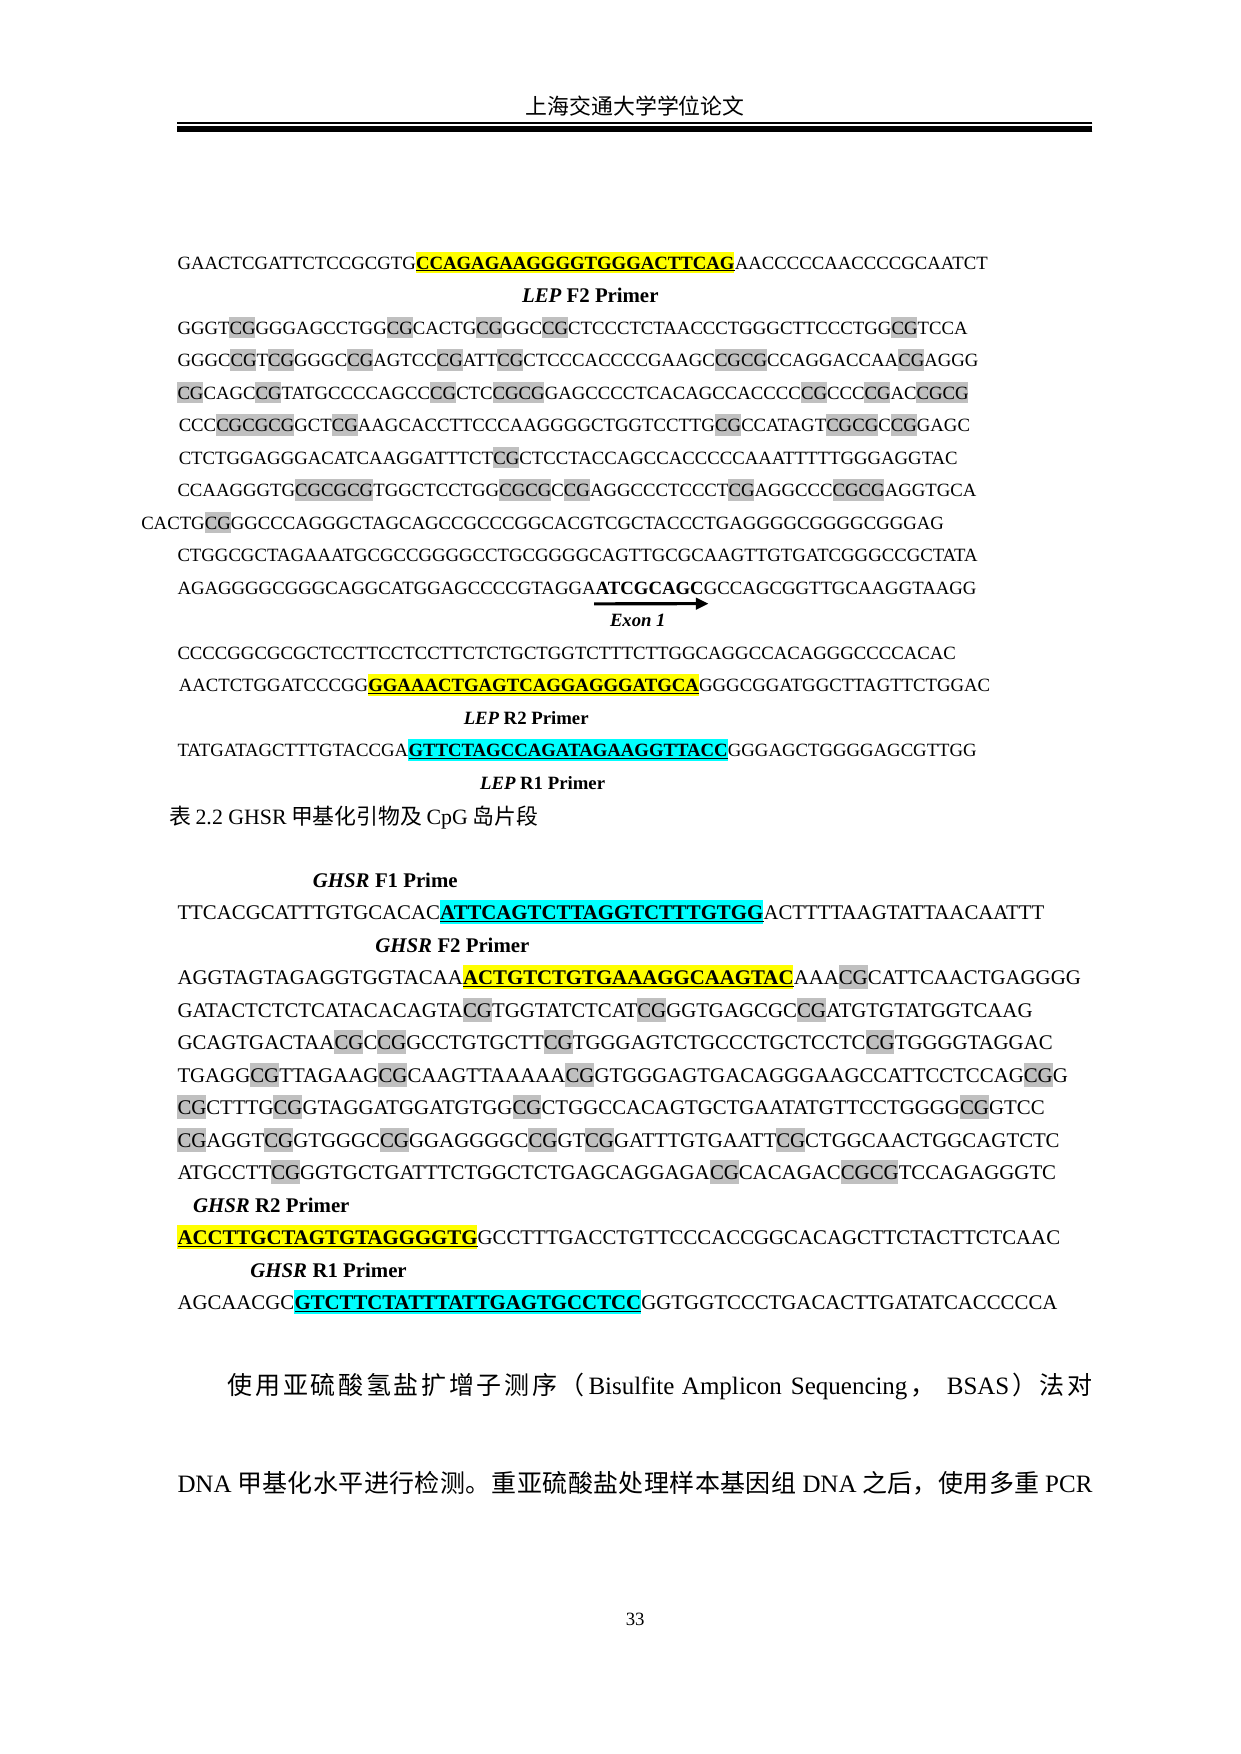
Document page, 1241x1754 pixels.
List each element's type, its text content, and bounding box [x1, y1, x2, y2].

text CCCCGCGCGGCTCGAAGCACCTTCCCAAGGGGCTGGTCCTTGCGCCATAGTCGCGCCGGAGC [103, 409, 1092, 441]
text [177, 1351, 1092, 1514]
text GAACTCGATTCTCCGCGTGCCAGAGAAGGGGTGGGACTTCAGAACCCCCAACCCCGCAATCT [103, 246, 1092, 279]
text CACTGCGGGCCCAGGGCTAGCAGCCGCCCGGCACGTCGCTACCCTGAGGGGCGGGGCGGGAG [103, 506, 1092, 539]
text AGCAACGCGTCTTCTATTTATTGAGTGCCTCCGGTGGTCCCTGACACTTGATATCACCCCCA [177, 1286, 1092, 1319]
text AGAGGGGCGGGCAGGCATGGAGCCCCGTAGGAATCGCAGCGCCAGCGGTTGCAAGGTAAGG [177, 571, 1092, 604]
text TTCACGCATTTGTGCACACATTCAGTCTTAGGTCTTTGTGGACTTTTAAGTATTAACAATTT [177, 896, 1092, 929]
text GHSR R1 Primer [177, 1254, 1092, 1286]
text ATGCCTTCGGGTGCTGATTTCTGGCTCTGAGCAGGAGACGCACAGACCGCGTCCAGAGGGTC [177, 1156, 1092, 1189]
text TATGATAGCTTTGTACCGAGTTCTAGCCAGATAGAAGGTTACCGGGAGCTGGGGAGCGTTGG [103, 734, 1092, 766]
text CGAGGTCGGTGGGCCGGGAGGGGCCGGTCGGATTTGTGAATTCGCTGGCAACTGGCAGTCTC [177, 1124, 1092, 1156]
text GATACTCTCTCATACACAGTACGTGGTATCTCATCGGGTGAGCGCCGATGTGTATGGTCAAG [177, 994, 1092, 1026]
text AACTCTGGATCCCGGGGAAACTGAGTCAGGAGGGATGCAGGGCGGATGGCTTAGTTCTGGAC [103, 669, 1092, 701]
text AGGTAGTAGAGGTGGTACAAACTGTCTGTGAAAGGCAAGTACAAACGCATTCAACTGAGGGG [177, 961, 1092, 994]
list GHSR F2 Primer [240, 929, 1092, 961]
text CGCTTTGCGGTAGGATGGATGTGGCGCTGGCCACAGTGCTGAATATGTTCCTGGGGCGGTCC [177, 1091, 1092, 1124]
text TGAGGCGTTAGAAGCGCAAGTTAAAAACGGTGGGAGTGACAGGGAAGCCATTCCTCCAGCGG [177, 1059, 1092, 1091]
text CCCCGGCGCGCTCCTTCCTCCTTCTCTGCTGGTCTTTCTTGGCAGGCCACAGGGCCCCACAC [103, 636, 1092, 669]
text GGGCCGTCGGGGCCGAGTCCCGATTCGCTCCCACCCCGAAGCCGCGCCAGGACCAACGAGGG [177, 344, 1092, 376]
text CCAAGGGTGCGCGCGTGGCTCCTGGCGCGCCGAGGCCCTCCCTCGAGGCCCCGCGAGGTGCA [177, 474, 1092, 506]
text GGGTCGGGGAGCCTGGCGCACTGCGGGCCGCTCCCTCTAACCCTGGGCTTCCCTGGCGTCCA [103, 311, 1092, 344]
text Exon 1 [103, 604, 1092, 636]
text GCAGTGACTAACGCCGGCCTGTGCTTCGTGGGAGTCTGCCCTGCTCCTCCGTGGGGTAGGAC [177, 1026, 1092, 1059]
text LEP F2 Primer [103, 279, 1092, 311]
text CTGGCGCTAGAAATGCGCCGGGGCCTGCGGGGCAGTTGCGCAAGTTGTGATCGGGCCGCTATA [177, 539, 1092, 571]
text LEP R1 Primer [103, 766, 1092, 799]
text GHSR R2 Primer [177, 1189, 1092, 1221]
text ACCTTGCTAGTGTAGGGGTGGCCTTTGACCTGTTCCCACCGGCACAGCTTCTACTTCTCAAC [177, 1221, 1092, 1254]
text GHSR F1 Prime [177, 864, 1092, 896]
text 表2.2 GHSR甲基化引物及CpG岛片段 [103, 799, 1092, 831]
text LEP R2 Primer [103, 701, 1092, 734]
text CTCTGGAGGGACATCAAGGATTTCTCGCTCCTACCAGCCACCCCCAAATTTTTGGGAGGTAC [103, 441, 1092, 474]
text CGCAGCCGTATGCCCCAGCCCGCTCCGCGGAGCCCCTCACAGCCACCCCCGCCCCGACCGCG [103, 376, 1092, 409]
